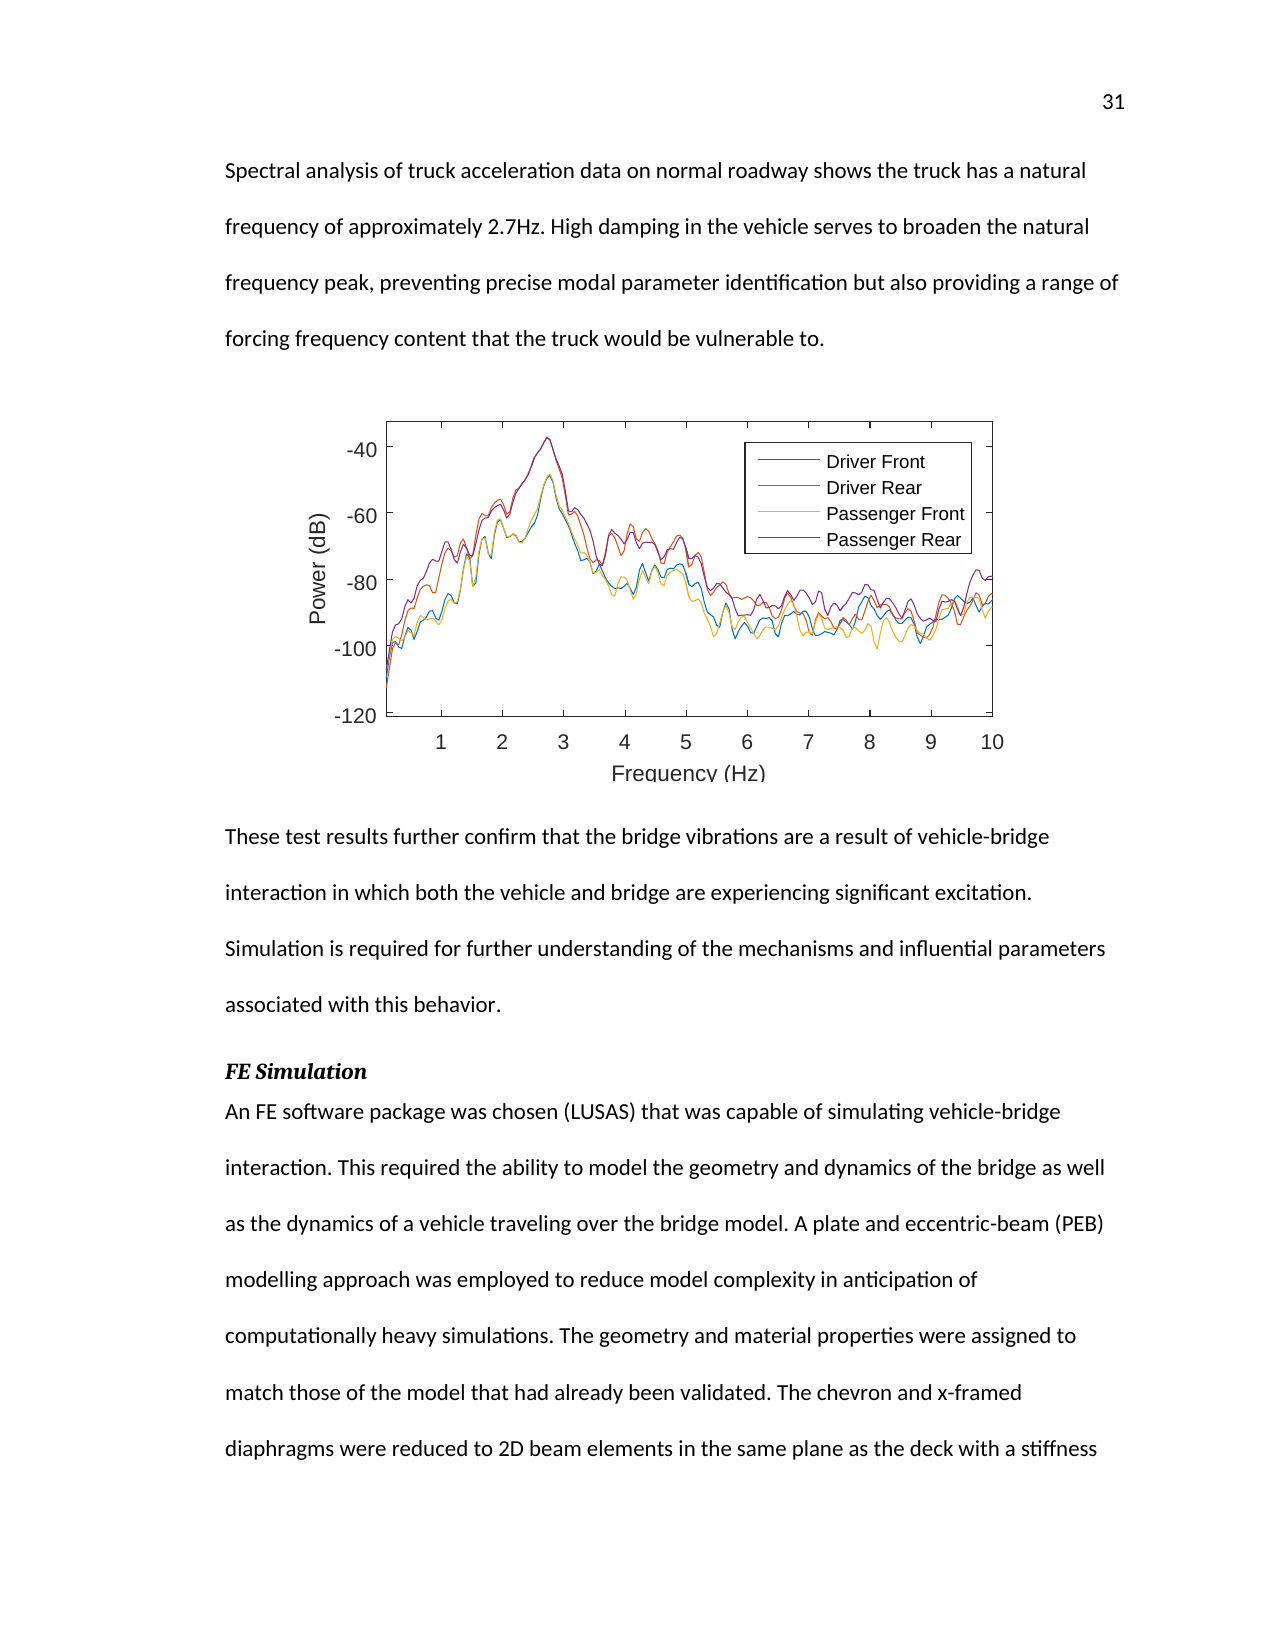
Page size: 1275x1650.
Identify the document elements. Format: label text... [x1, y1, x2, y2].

subtitle FE Simulation [225, 1059, 1125, 1085]
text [225, 1097, 1125, 1462]
text These test results further confirm that the bridge vibrations are a result of vehicle-bridge interaction in which both the vehicle and bridge are experiencing significant excitation. Simulation is required for further understanding of the mechanisms and influential parameters associated with this behavior. [225, 822, 1125, 1018]
text Spectral analysis of truck acceleration data on normal roadway shows the truck has a natural frequency of approximately 2.7Hz. High damping in the vehicle serves to broaden the natural frequency peak, preventing precise modal parameter identification but also providing a range of forcing frequency content that the truck would be vulnerable to. [225, 156, 1125, 352]
